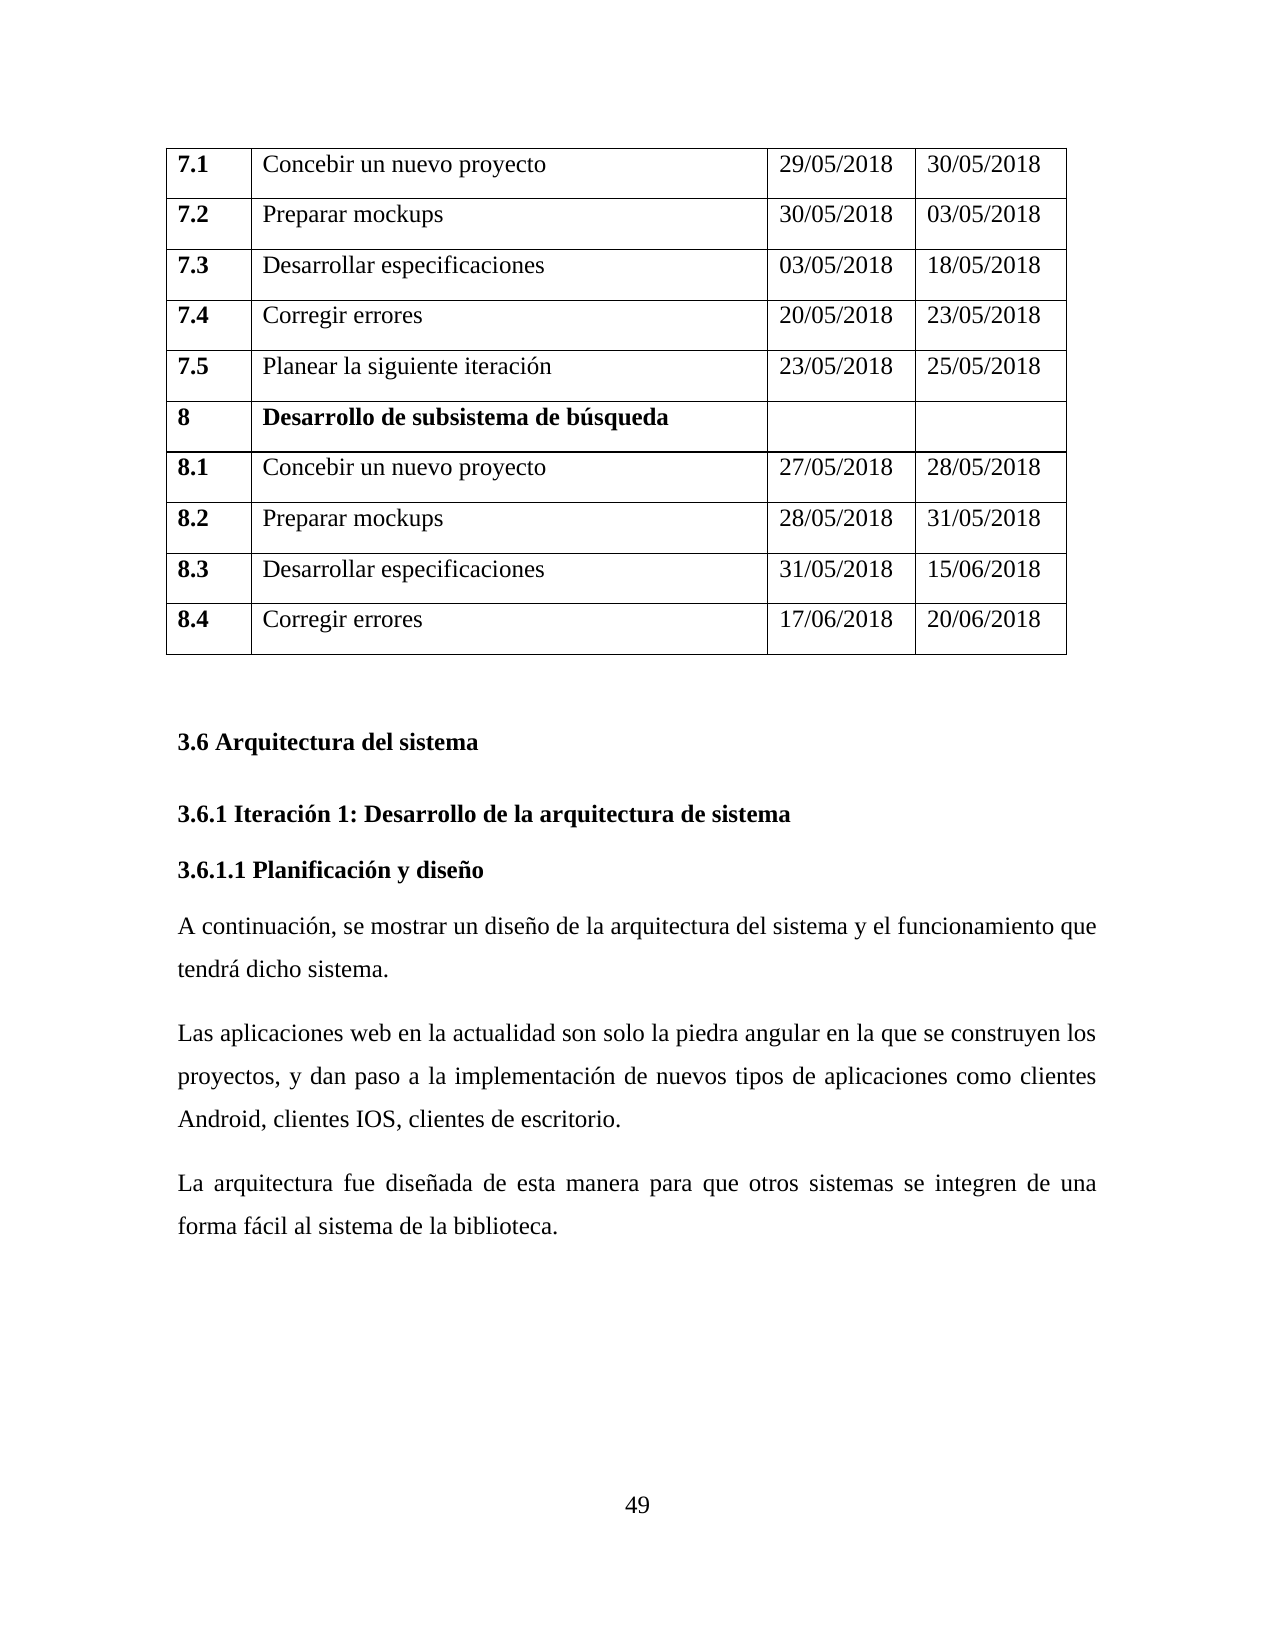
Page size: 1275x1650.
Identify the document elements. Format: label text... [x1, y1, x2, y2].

table_cell 18/05/2018 [916, 250, 1066, 299]
table_cell 20/05/2018 [768, 301, 915, 350]
table_cell Preparar mockups [252, 503, 767, 553]
table_cell 7.5 [167, 351, 251, 401]
table_cell 7.3 [167, 250, 251, 299]
table_cell Concebir un nuevo proyecto [252, 453, 767, 502]
text Las aplicaciones web en la actualidad son solo la piedra angular en la que se construyen los proyectos, y dan paso a la implementación de nuevos tipos de aplicaciones como clientes Android, clientes IOS, clientes de escritorio. [177, 1034, 1098, 1149]
table_cell 8 [167, 402, 251, 451]
table_cell 30/05/2018 [916, 149, 1066, 198]
table_cell 7.1 [167, 149, 251, 198]
table_cell 7.2 [167, 199, 251, 249]
table_cell Preparar mockups [252, 199, 767, 249]
table_cell 25/05/2018 [916, 351, 1066, 401]
table_cell 17/06/2018 [768, 604, 915, 654]
text La arquitectura fue diseñada de esta manera para que otros sistemas se integren de una forma fácil al sistema de la biblioteca. [177, 1185, 1098, 1257]
table_cell 8.4 [167, 604, 251, 654]
table_cell Planear la siguiente iteración [252, 351, 767, 401]
table_cell 28/05/2018 [916, 453, 1066, 502]
table_cell 8.1 [167, 453, 251, 502]
table_cell 29/05/2018 [768, 149, 915, 198]
table_cell 15/06/2018 [916, 554, 1066, 603]
table_cell 30/05/2018 [768, 199, 915, 249]
subtitle Arquitectura del sistema [177, 727, 1098, 756]
table_cell Concebir un nuevo proyecto [252, 149, 767, 198]
table_cell 23/05/2018 [916, 301, 1066, 350]
subtitle Iteración 1: Desarrollo de la arquitectura de sistema [177, 799, 1098, 828]
table_cell 8.2 [167, 503, 251, 553]
table_cell 31/05/2018 [768, 554, 915, 603]
table_cell Corregir errores [252, 604, 767, 654]
table_cell Desarrollar especificaciones [252, 554, 767, 603]
table_cell [768, 402, 915, 451]
table_cell Desarrollar especificaciones [252, 250, 767, 299]
table_cell 7.4 [167, 301, 251, 350]
table_cell Corregir errores [252, 301, 767, 350]
table_cell 03/05/2018 [916, 199, 1066, 249]
subtitle Planificación y diseño [177, 872, 1098, 901]
table_cell 8.3 [167, 554, 251, 603]
table_cell 31/05/2018 [916, 503, 1066, 553]
table_cell 27/05/2018 [768, 453, 915, 502]
text A continuación, se mostrar un diseño de la arquitectura del sistema y el funcionamiento que tendrá dicho sistema. [177, 927, 1098, 999]
table_cell [916, 402, 1066, 451]
table_cell 23/05/2018 [768, 351, 915, 401]
table_cell 03/05/2018 [768, 250, 915, 299]
table_cell 20/06/2018 [916, 604, 1066, 654]
table_cell 28/05/2018 [768, 503, 915, 553]
table_cell Desarrollo de subsistema de búsqueda [252, 402, 767, 451]
